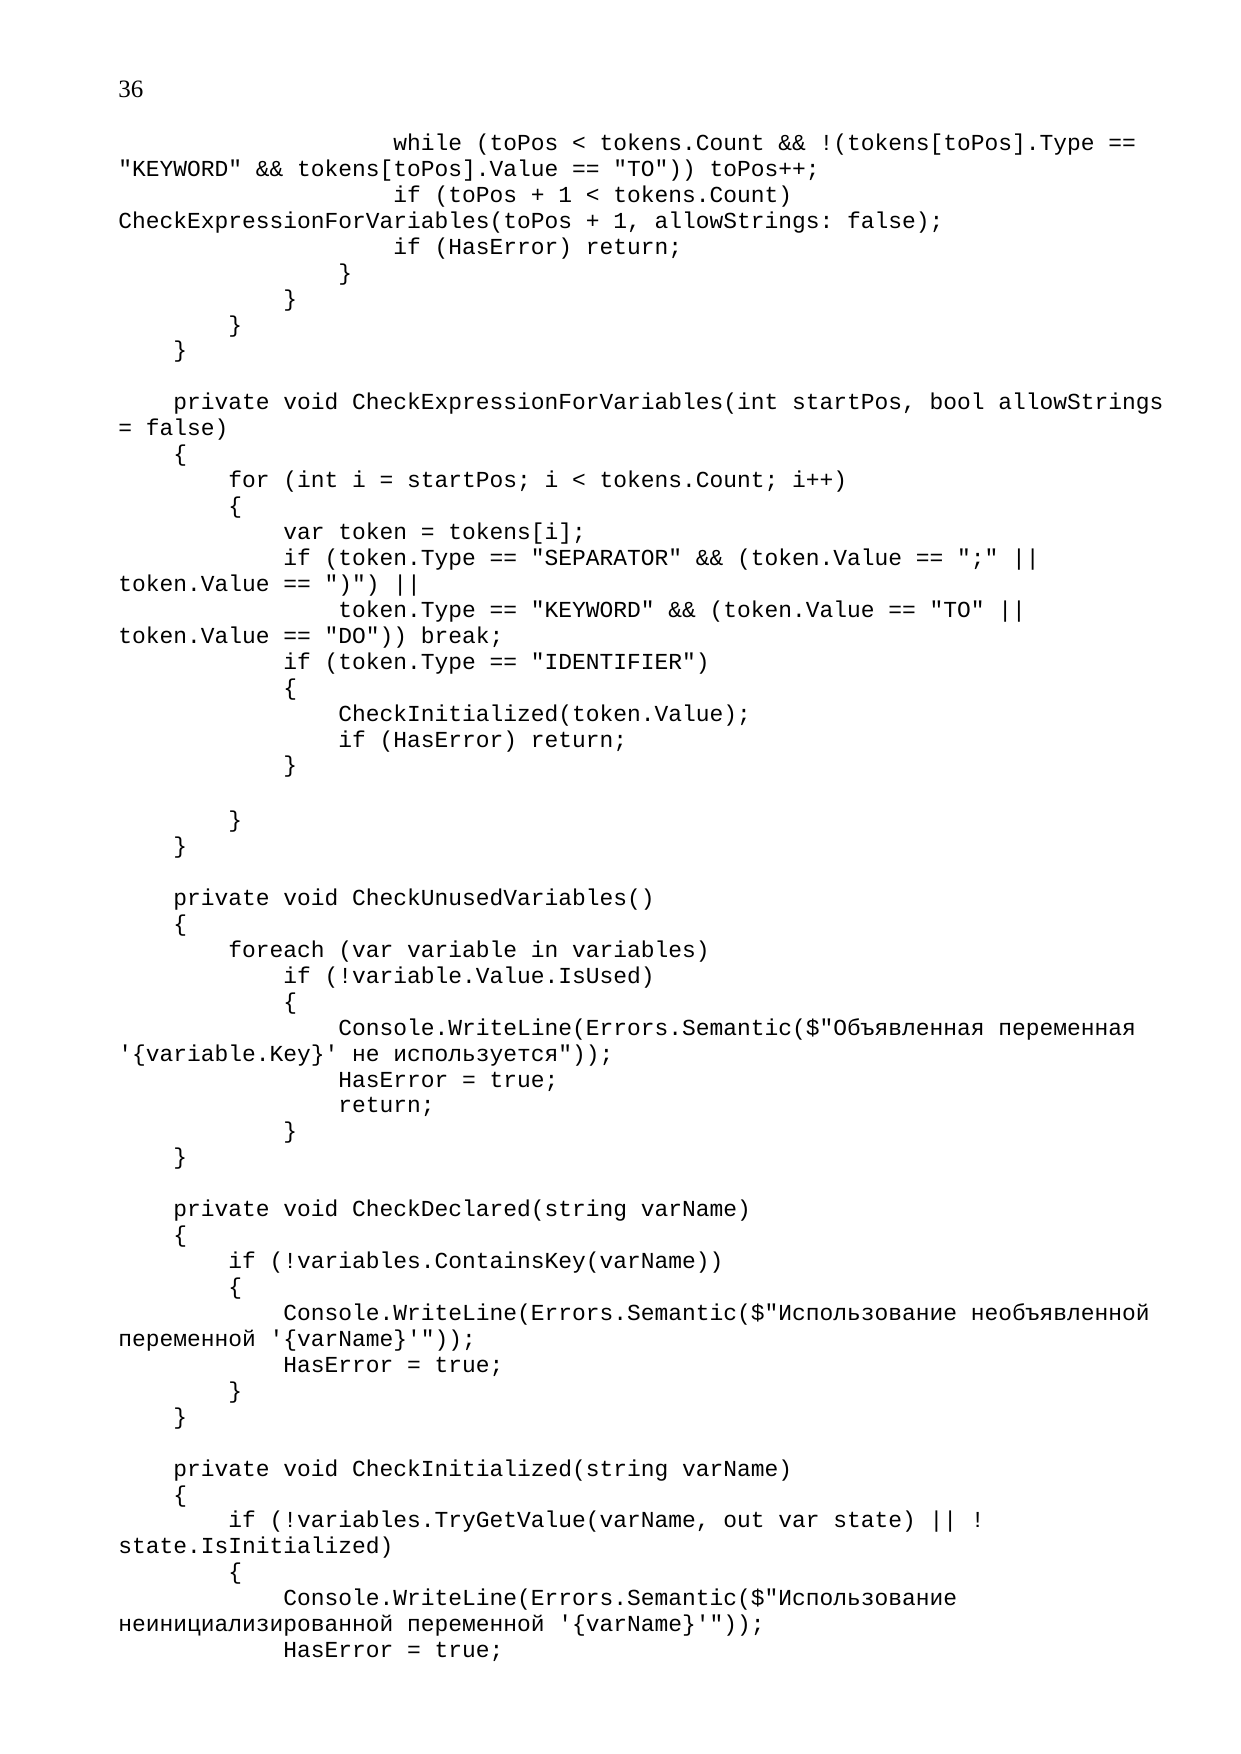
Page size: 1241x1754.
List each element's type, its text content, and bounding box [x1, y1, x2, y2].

text private void CheckExpressionForVariables(int startPos, bool allowStrings = false) [118, 391, 1181, 443]
text if (toPos + 1 < tokens.Count) CheckExpressionForVariables(toPos + 1, allowStrings: false); [118, 183, 1181, 235]
text { [118, 443, 1181, 468]
text { [118, 1275, 1181, 1301]
text while (toPos < tokens.Count && !(tokens[toPos].Type == "KEYWORD" && tokens[toPos].Value == "TO")) toPos++; [118, 131, 1181, 183]
text if (!variable.Value.IsUsed) [118, 964, 1181, 990]
text if (!variables.TryGetValue(varName, out var state) || !state.IsInitialized) [118, 1509, 1181, 1561]
text for (int i = startPos; i < tokens.Count; i++) [118, 468, 1181, 494]
text if (token.Type == "SEPARATOR" && (token.Value == ";" || token.Value == ")") || [118, 546, 1181, 598]
text } [118, 834, 1181, 860]
text if (token.Type == "IDENTIFIER") [118, 650, 1181, 676]
text private void CheckInitialized(string varName) [118, 1457, 1181, 1483]
text if (HasError) return; [118, 235, 1181, 261]
text if (HasError) return; [118, 728, 1181, 754]
text private void CheckUnusedVariables() [118, 886, 1181, 912]
text CheckInitialized(token.Value); [118, 702, 1181, 728]
text { [118, 1223, 1181, 1249]
text { [118, 494, 1181, 520]
text { [118, 676, 1181, 702]
text } [118, 339, 1181, 365]
text } [118, 1120, 1181, 1146]
text foreach (var variable in variables) [118, 938, 1181, 964]
text { [118, 990, 1181, 1016]
text { [118, 1561, 1181, 1587]
text Console.WriteLine(Errors.Semantic($"Объявленная переменная '{variable.Key}' не используется")); [118, 1016, 1181, 1068]
text if (!variables.ContainsKey(varName)) [118, 1249, 1181, 1275]
text private void CheckDeclared(string varName) [118, 1198, 1181, 1223]
text } [118, 1146, 1181, 1172]
text { [118, 1483, 1181, 1509]
text var token = tokens[i]; [118, 520, 1181, 546]
text } [118, 313, 1181, 339]
text } [118, 808, 1181, 834]
text token.Type == "KEYWORD" && (token.Value == "TO" || token.Value == "DO")) break; [118, 598, 1181, 650]
text } [118, 1405, 1181, 1431]
text return; [118, 1094, 1181, 1120]
text } [118, 1379, 1181, 1405]
text } [118, 754, 1181, 780]
text } [118, 287, 1181, 313]
text Console.WriteLine(Errors.Semantic($"Использование неинициализированной переменной '{varName}'")); [118, 1587, 1181, 1638]
text Console.WriteLine(Errors.Semantic($"Использование необъявленной переменной '{varName}'")); [118, 1301, 1181, 1353]
text { [118, 912, 1181, 938]
text HasError = true; [118, 1353, 1181, 1379]
text HasError = true; [118, 1068, 1181, 1094]
text HasError = true; [118, 1638, 1181, 1664]
text } [118, 261, 1181, 287]
